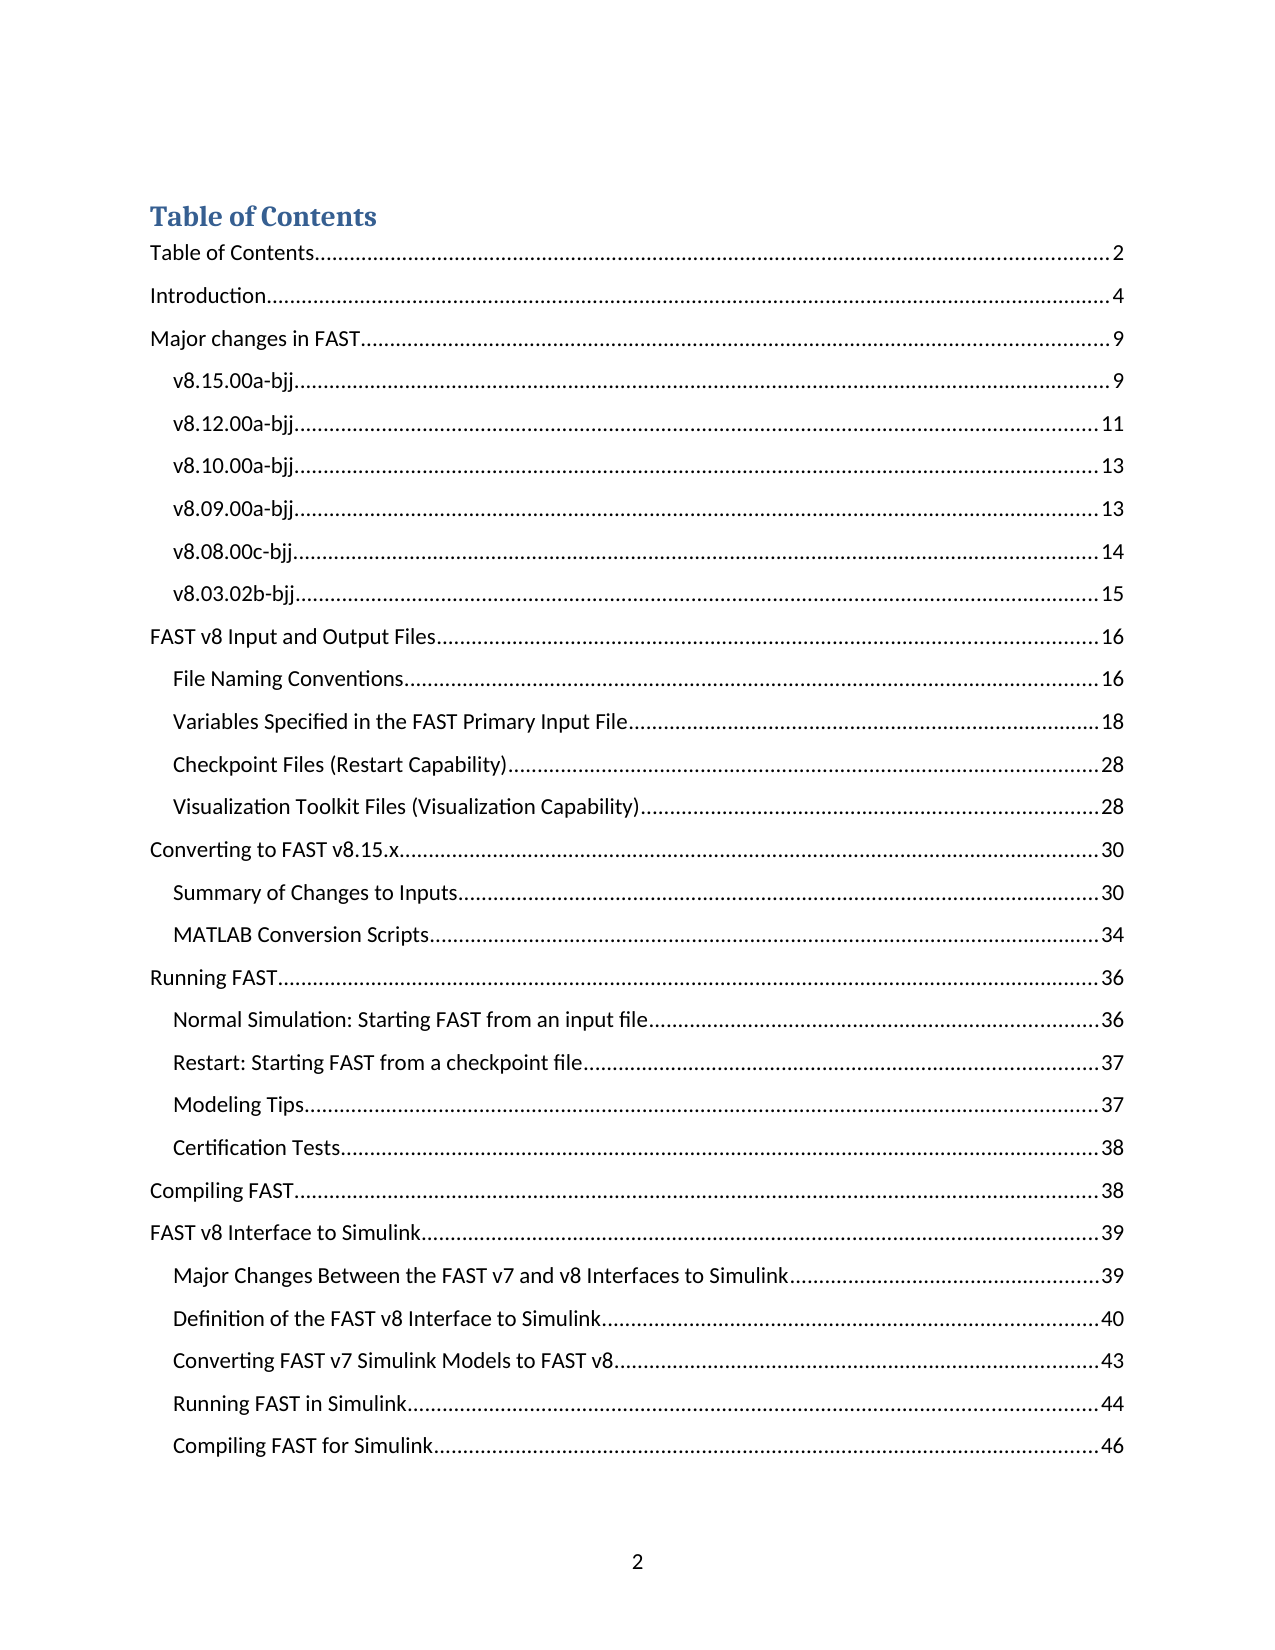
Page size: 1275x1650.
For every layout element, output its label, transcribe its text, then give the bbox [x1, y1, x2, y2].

text Converting to FAST v8.15.x 30 [150, 835, 1125, 863]
text Major changes in FAST 9 [150, 324, 1125, 352]
text FAST v8 Input and Output Files 16 [150, 622, 1125, 650]
text v8.09.00a-bjj 13 [173, 494, 1125, 522]
text Normal Simulation: Starting FAST from an input file 36 [173, 1005, 1125, 1033]
text Running FAST 36 [150, 963, 1125, 991]
text Converting FAST v7 Simulink Models to FAST v8 43 [173, 1346, 1125, 1374]
text File Naming Conventions 16 [173, 664, 1125, 693]
text Modeling Tips 37 [173, 1091, 1125, 1119]
text Summary of Changes to Inputs 30 [173, 878, 1125, 906]
text Table of Contents 2 [150, 238, 1125, 267]
text v8.03.02b-bjj 15 [173, 579, 1125, 607]
subtitle Table of Contents [150, 200, 1125, 233]
text v8.10.00a-bjj 13 [173, 452, 1125, 479]
text v8.15.00a-bjj 9 [173, 366, 1125, 394]
text Running FAST in Simulink 44 [173, 1389, 1125, 1417]
text Visualization Toolkit Files (Visualization Capability) 28 [173, 792, 1125, 820]
text FAST v8 Interface to Simulink 39 [150, 1218, 1125, 1246]
text Compiling FAST for Simulink 46 [173, 1431, 1125, 1459]
text Introduction 4 [150, 281, 1125, 309]
text Definition of the FAST v8 Interface to Simulink 40 [173, 1304, 1125, 1332]
text Checkpoint Files (Restart Capability) 28 [173, 750, 1125, 778]
text v8.12.00a-bjj 11 [173, 409, 1125, 437]
text v8.08.00c-bjj 14 [173, 537, 1125, 565]
text Restart: Starting FAST from a checkpoint file 37 [173, 1048, 1125, 1076]
text Major Changes Between the FAST v7 and v8 Interfaces to Simulink 39 [173, 1261, 1125, 1289]
text Certification Tests 38 [173, 1133, 1125, 1161]
text MATLAB Conversion Scripts 34 [173, 920, 1125, 948]
text Variables Specified in the FAST Primary Input File 18 [173, 707, 1125, 735]
text Compiling FAST 38 [150, 1176, 1125, 1204]
